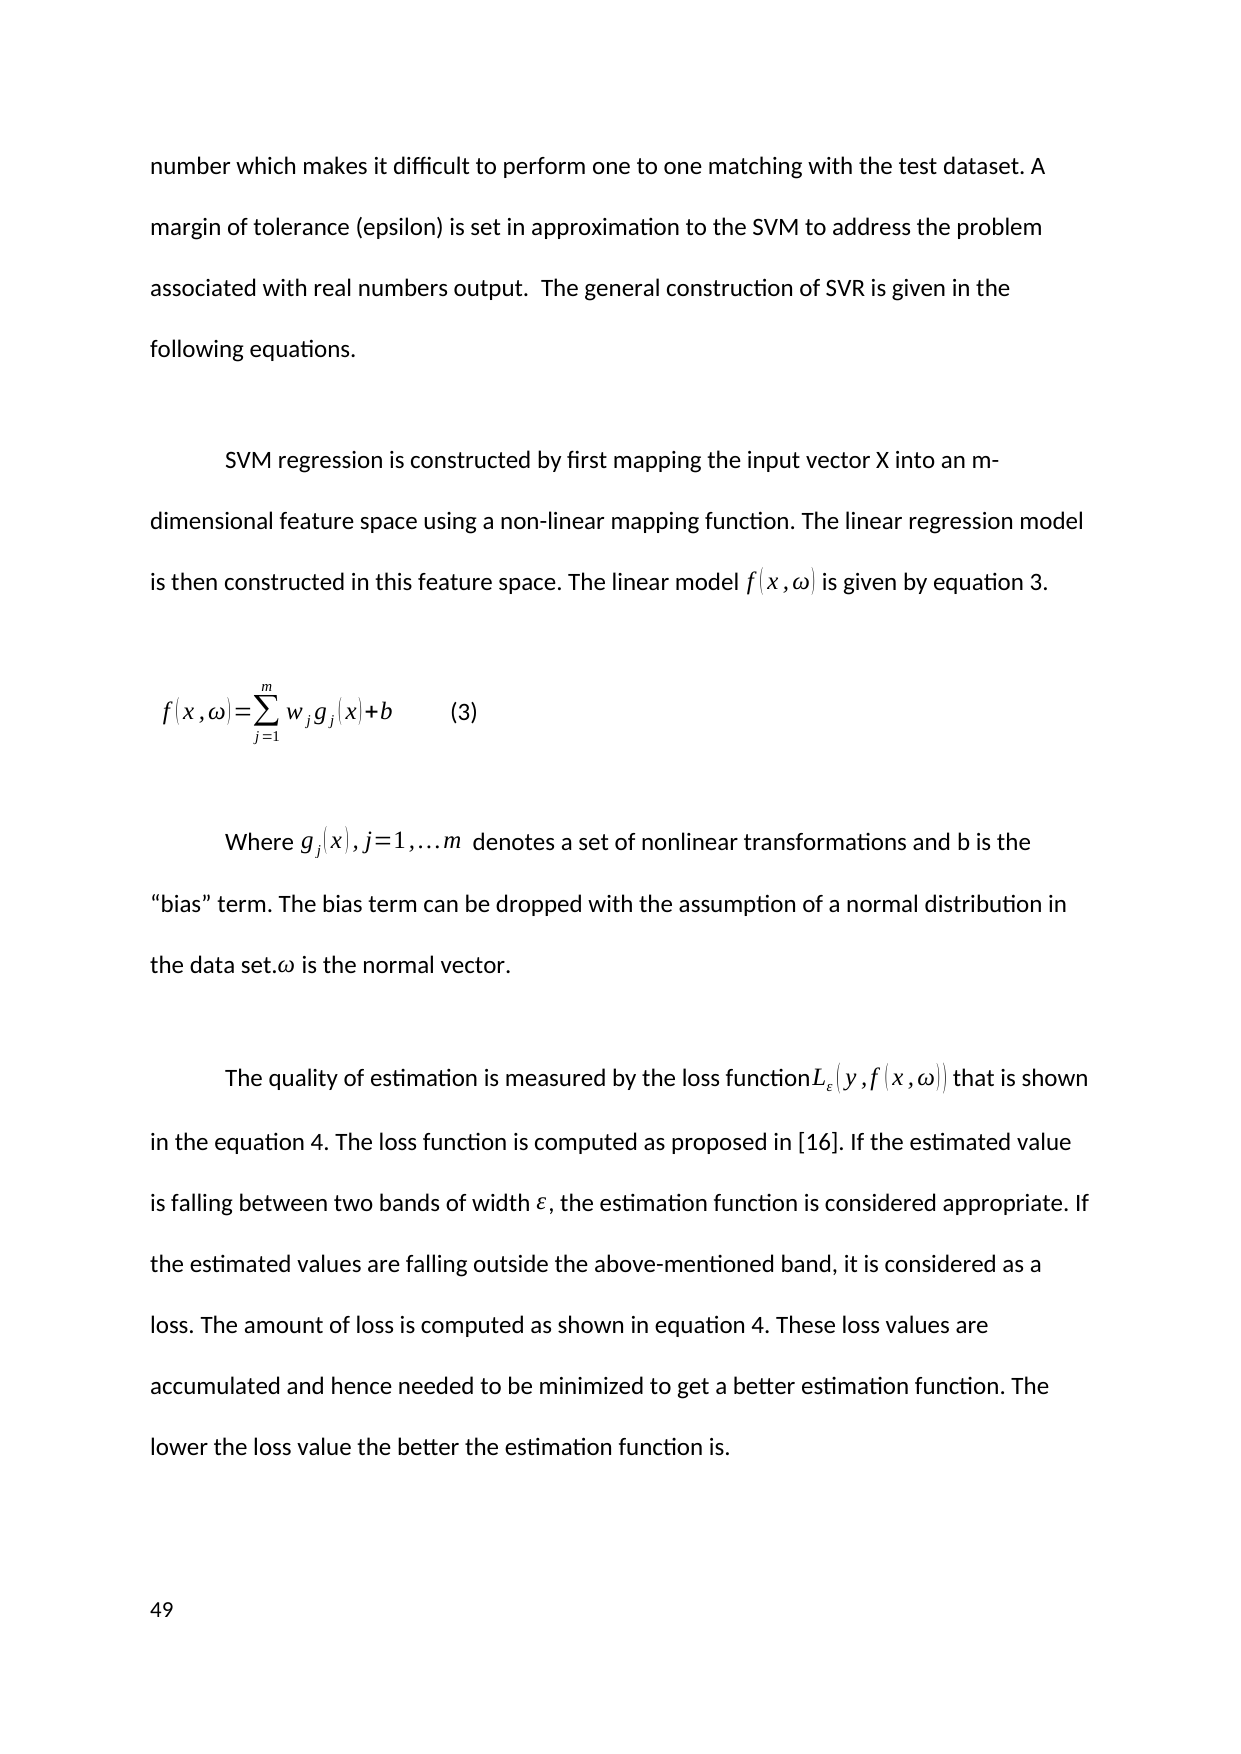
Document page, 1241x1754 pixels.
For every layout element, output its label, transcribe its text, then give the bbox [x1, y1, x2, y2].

text Where denotes a set of nonlinear transformations and b is the “bias” term. The bias term can be dropped with the assumption of a normal distribution in the data set. is the normal vector. [150, 825, 1090, 980]
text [150, 150, 1090, 364]
text (3) [150, 677, 1090, 745]
text The quality of estimation is measured by the loss function that is shown in the equation 4. The loss function is computed as proposed in [16]. If the estimated value is falling between two bands of width , the estimation function is considered appropriate. If the estimated values are falling outside the above-mentioned band, it is considered as a loss. The amount of loss is computed as shown in equation 4. These loss values are accumulated and hence needed to be minimized to get a better estimation function. The lower the loss value the better the estimation function is. [150, 1061, 1090, 1461]
text SVM regression is constructed by first mapping the input vector X into an m-dimensional feature space using a non-linear mapping function. The linear regression model is then constructed in this feature space. The linear model is given by equation 3. [150, 444, 1090, 597]
